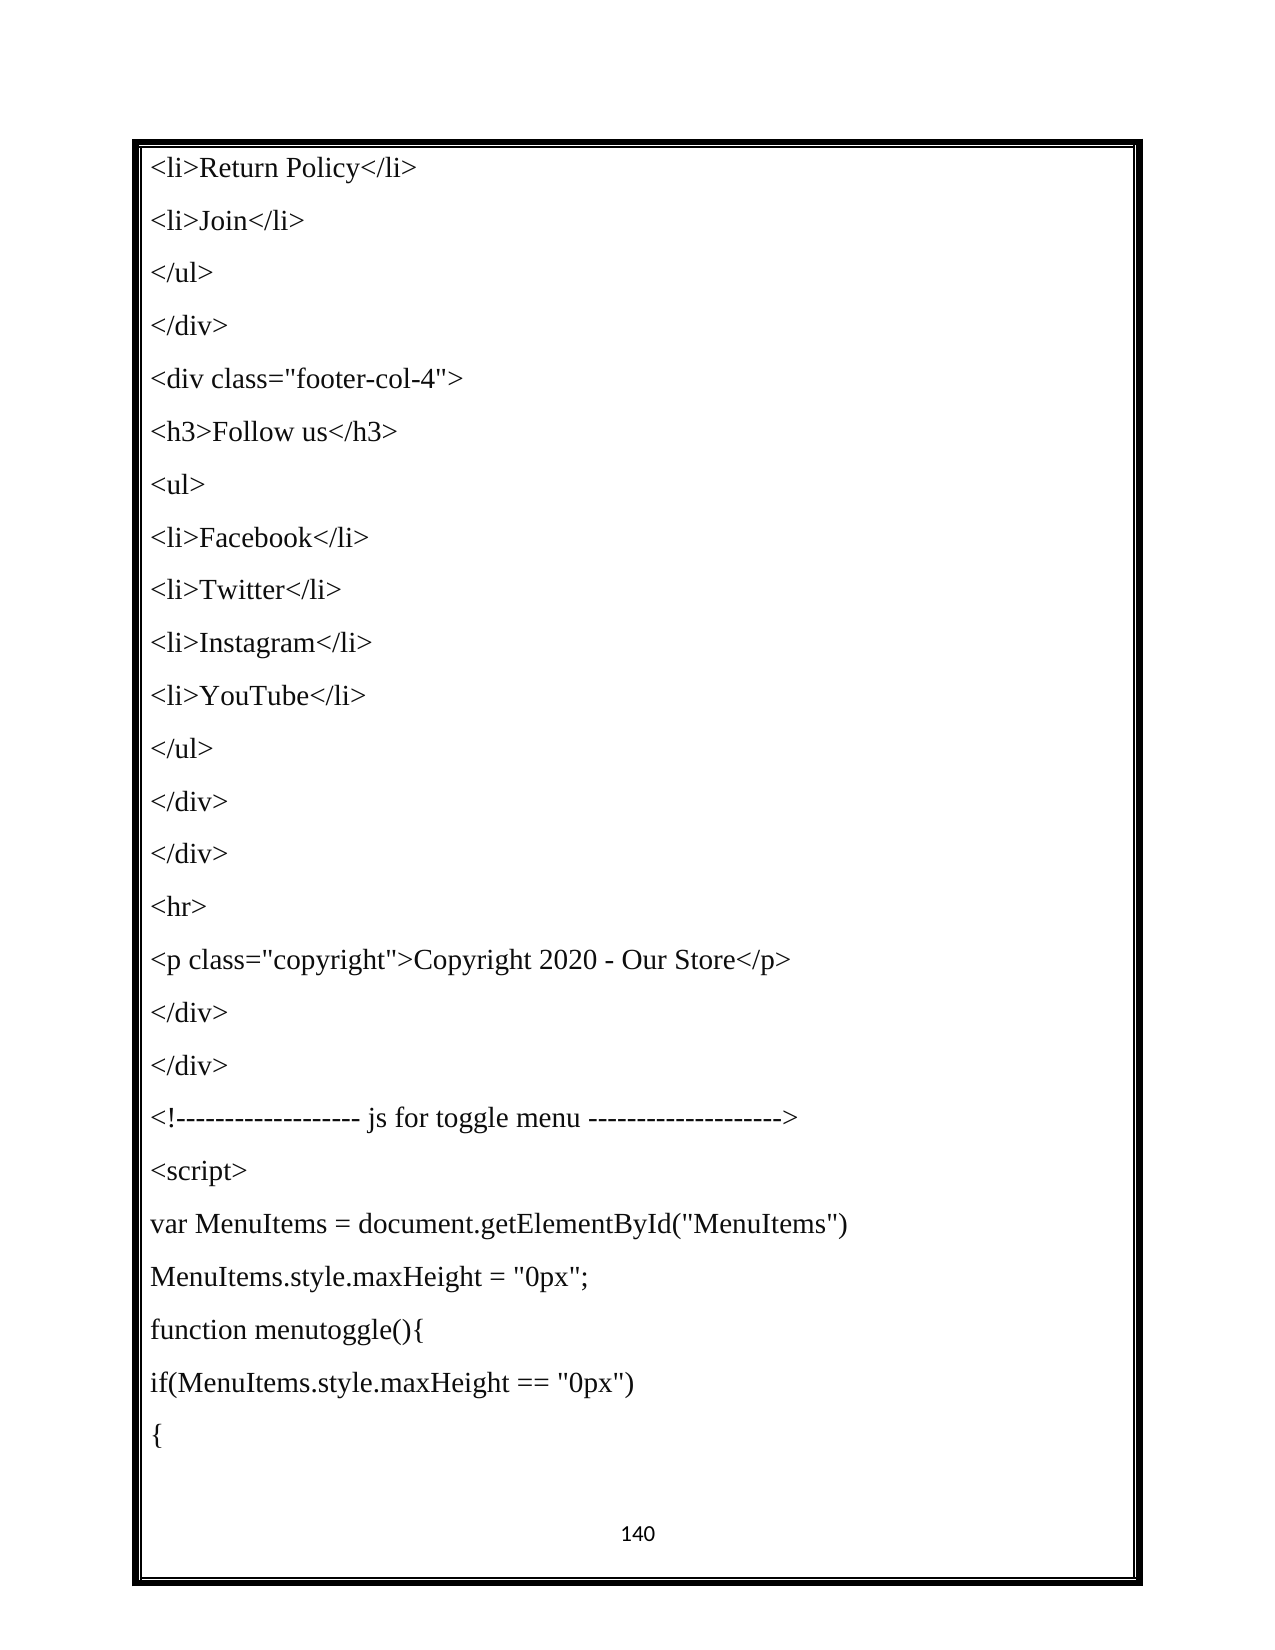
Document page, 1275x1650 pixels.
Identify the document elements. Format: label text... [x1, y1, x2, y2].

text <li>Return Policy</li> [150, 150, 1125, 183]
text <script> [150, 1153, 1125, 1187]
text </div> [150, 995, 1125, 1028]
text <li>Facebook</li> [150, 520, 1125, 553]
text <!------------------- js for toggle menu --------------------> [150, 1101, 1125, 1134]
text <li>Instagram</li> [150, 625, 1125, 659]
text </div> [150, 1048, 1125, 1081]
text <ul> [150, 467, 1125, 500]
text <li>YouTube</li> [150, 678, 1125, 712]
text </div> [150, 837, 1125, 870]
text </div> [150, 308, 1125, 342]
text <div class="footer-col-4"> [150, 361, 1125, 395]
text <h3>Follow us</h3> [150, 414, 1125, 448]
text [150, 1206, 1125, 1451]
text <li>Twitter</li> [150, 572, 1125, 606]
text </div> [150, 784, 1125, 817]
text <p class="copyright">Copyright 2020 - Our Store</p> [150, 942, 1125, 976]
text </ul> [150, 256, 1125, 289]
text </ul> [150, 731, 1125, 764]
text <li>Join</li> [150, 203, 1125, 236]
text <hr> [150, 889, 1125, 923]
